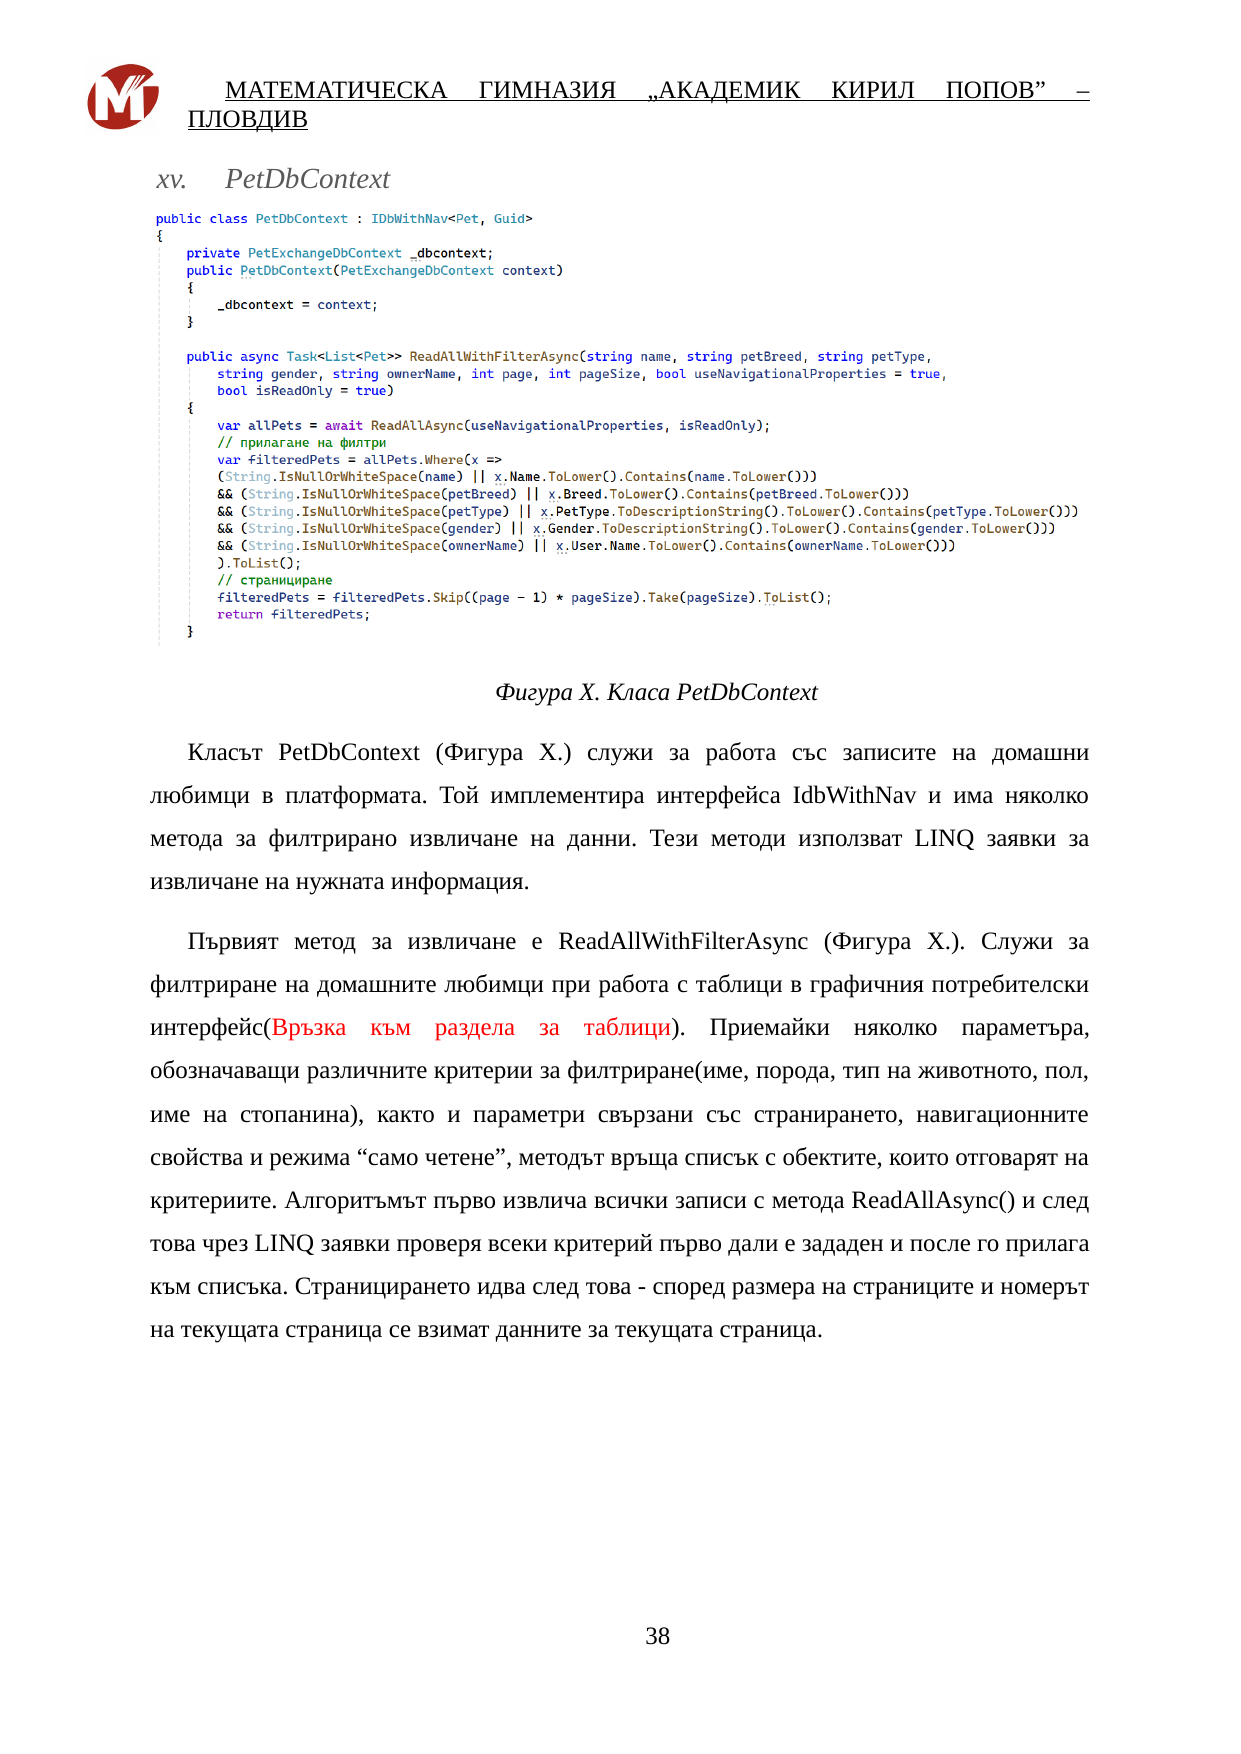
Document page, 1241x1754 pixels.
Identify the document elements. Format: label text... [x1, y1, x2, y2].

text Първият метод за извличане е ReadAllWithFilterAsync (Фигура Х.). Служи за филтриране на домашните любимци при работа с таблици в графичния потребителски интерфейс(Връзка към раздела за таблици). Приемайки няколко параметъра, обозначаващи различните критерии за филтриране(име, порода, тип на животното, пол, име на стопанина), както и параметри свързани със странирането, навигационните свойства и режима “само четене”, методът връща списък с обектите, които отговарят на критериите. Алгоритъмът първо извлича всички записи с метода ReadAllAsync() и след това чрез LINQ заявки проверя всеки критерий първо дали е зададен и после го прилага към списъка. Страницирането идва след това - според размера на страниците и номерът на текущата страница се взимат данните за текущата страница. [150, 926, 1090, 1343]
picture [150, 211, 1091, 647]
subtitle PetDbContext [187, 161, 1090, 195]
text Фигура Х. Класа PetDbContext [187, 677, 1090, 706]
text Класът PetDbContext (Фигура Х.) служи за работа със записите на домашни любимци в платформата. Той имплементира интерфейса IdbWithNav и има няколко метода за филтрирано извличане на данни. Тези методи използват LINQ заявки за извличане на нужната информация. [150, 737, 1090, 895]
picture [83, 58, 162, 137]
